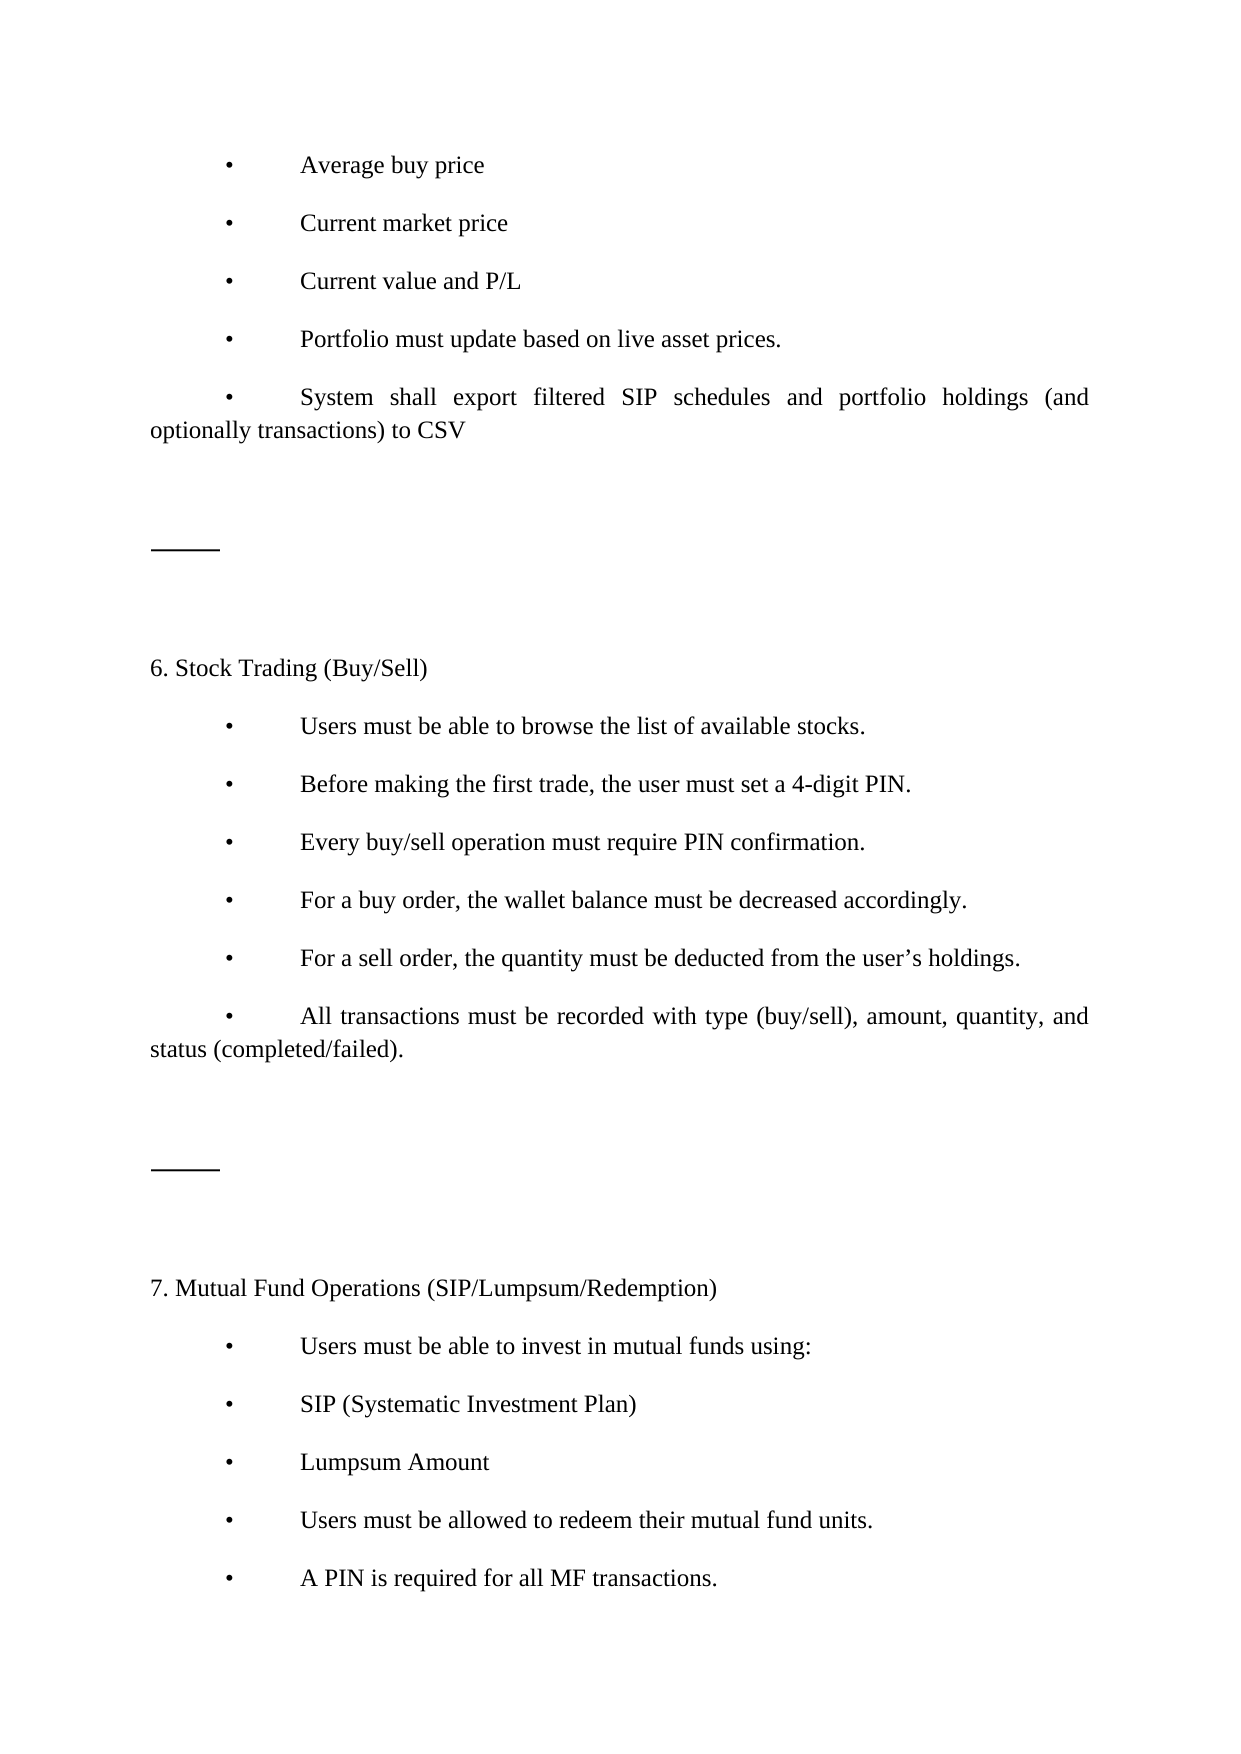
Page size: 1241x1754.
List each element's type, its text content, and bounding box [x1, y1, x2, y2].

text • System shall export filtered SIP schedules and portfolio holdings (and optionally transactions) to CSV [150, 382, 1090, 444]
text • Portfolio must update based on live asset prices. [150, 324, 1090, 353]
text 7. Mutual Fund Operations (SIP/Lumpsum/Redemption) [150, 1273, 1090, 1301]
text • Every buy/sell operation must require PIN confirmation. [150, 827, 1090, 856]
text • Users must be allowed to redeem their mutual fund units. [150, 1505, 1090, 1533]
text • Lumpsum Amount [150, 1447, 1090, 1476]
text • Before making the first trade, the user must set a 4-digit PIN. [150, 769, 1090, 798]
text 6. Stock Trading (Buy/Sell) [150, 653, 1090, 682]
text ⸻ [150, 1151, 1090, 1184]
text • A PIN is required for all MF transactions. [150, 1563, 1090, 1592]
text • Users must be able to invest in mutual funds using: [150, 1331, 1090, 1359]
text • Average buy price [150, 150, 1090, 179]
text • Current value and P/L [150, 266, 1090, 295]
text • Current market price [150, 208, 1090, 237]
text ⸻ [150, 531, 1090, 565]
text • For a buy order, the wallet balance must be decreased accordingly. [150, 885, 1090, 914]
text • All transactions must be recorded with type (buy/sell), amount, quantity, and status (completed/failed). [150, 1001, 1090, 1063]
text • For a sell order, the quantity must be deducted from the user’s holdings. [150, 943, 1090, 972]
text • Users must be able to browse the list of available stocks. [150, 711, 1090, 740]
text • SIP (Systematic Investment Plan) [150, 1389, 1090, 1417]
